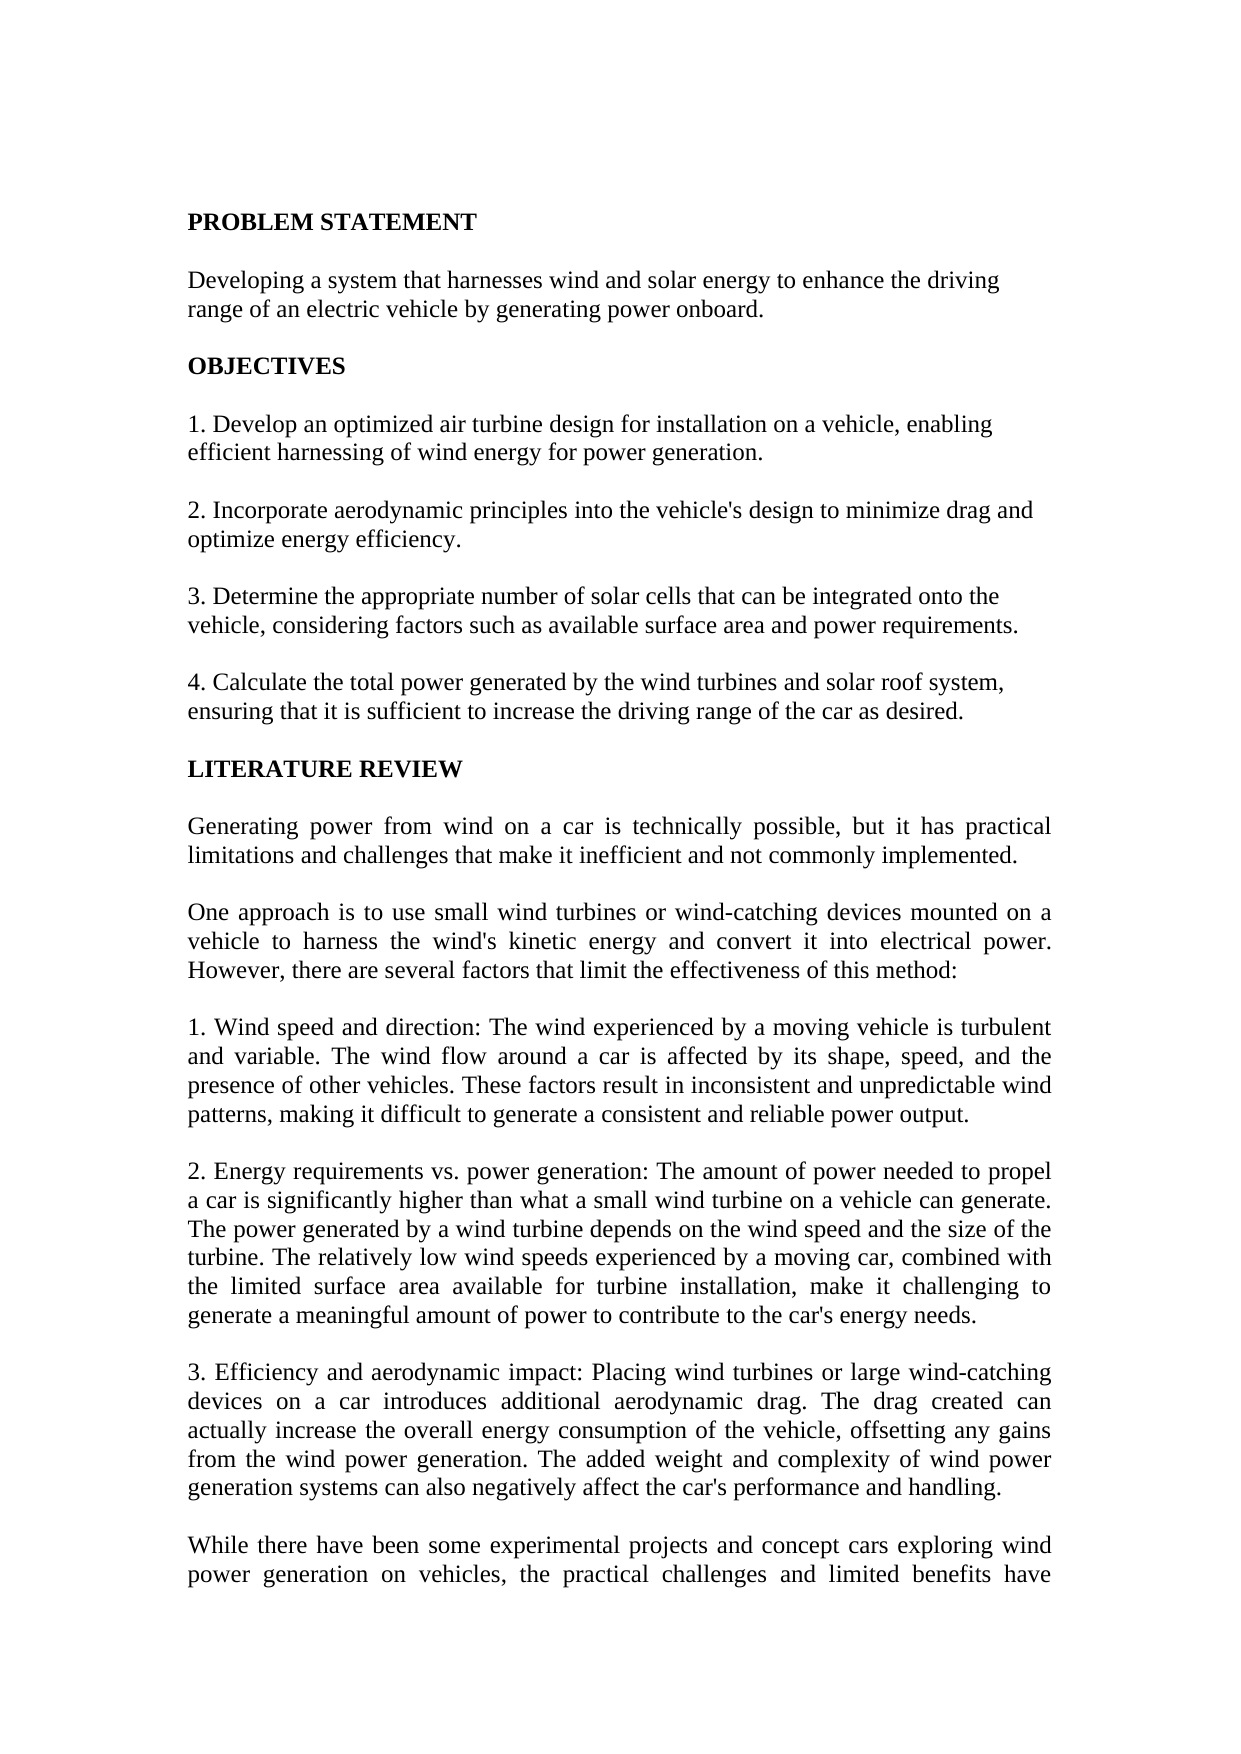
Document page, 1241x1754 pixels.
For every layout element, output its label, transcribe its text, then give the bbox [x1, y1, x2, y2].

text Developing a system that harnesses wind and solar energy to enhance the driving range of an electric vehicle by generating power onboard. [187, 265, 1053, 322]
text 3. Determine the appropriate number of solar cells that can be integrated onto the vehicle, considering factors such as available surface area and power requirements. [187, 581, 1053, 639]
text One approach is to use small wind turbines or wind-catching devices mounted on a vehicle to harness the wind's kinetic energy and convert it into electrical power. However, there are several factors that limit the effectiveness of this method: [187, 897, 1053, 984]
text LITERATURE REVIEW [187, 754, 1053, 782]
text 4. Calculate the total power generated by the wind turbines and solar roof system, ensuring that it is sufficient to increase the driving range of the car as desired. [187, 667, 1053, 725]
text Generating power from wind on a car is technically possible, but it has practical limitations and challenges that make it inefficient and not commonly implemented. [187, 811, 1053, 869]
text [187, 1530, 1053, 1587]
text 2. Incorporate aerodynamic principles into the vehicle's design to minimize drag and optimize energy efficiency. [187, 495, 1053, 552]
text 1. Develop an optimized air turbine design for installation on a vehicle, enabling efficient harnessing of wind energy for power generation. [187, 409, 1053, 466]
text 3. Efficiency and aerodynamic impact: Placing wind turbines or large wind-catching devices on a car introduces additional aerodynamic drag. The drag created can actually increase the overall energy consumption of the vehicle, offsetting any gains from the wind power generation. The added weight and complexity of wind power generation systems can also negatively affect the car's performance and handling. [187, 1357, 1053, 1501]
text PROBLEM STATEMENT [187, 207, 1053, 236]
text OBJECTIVES [187, 351, 1053, 380]
text 2. Energy requirements vs. power generation: The amount of power needed to propel a car is significantly higher than what a small wind turbine on a vehicle can generate. The power generated by a wind turbine depends on the wind speed and the size of the turbine. The relatively low wind speeds experienced by a moving car, combined with the limited surface area available for turbine installation, make it challenging to generate a meaningful amount of power to contribute to the car's energy needs. [187, 1156, 1053, 1329]
text 1. Wind speed and direction: The wind experienced by a moving vehicle is turbulent and variable. The wind flow around a car is affected by its shape, speed, and the presence of other vehicles. These factors result in inconsistent and unpredictable wind patterns, making it difficult to generate a consistent and reliable power output. [187, 1012, 1053, 1127]
